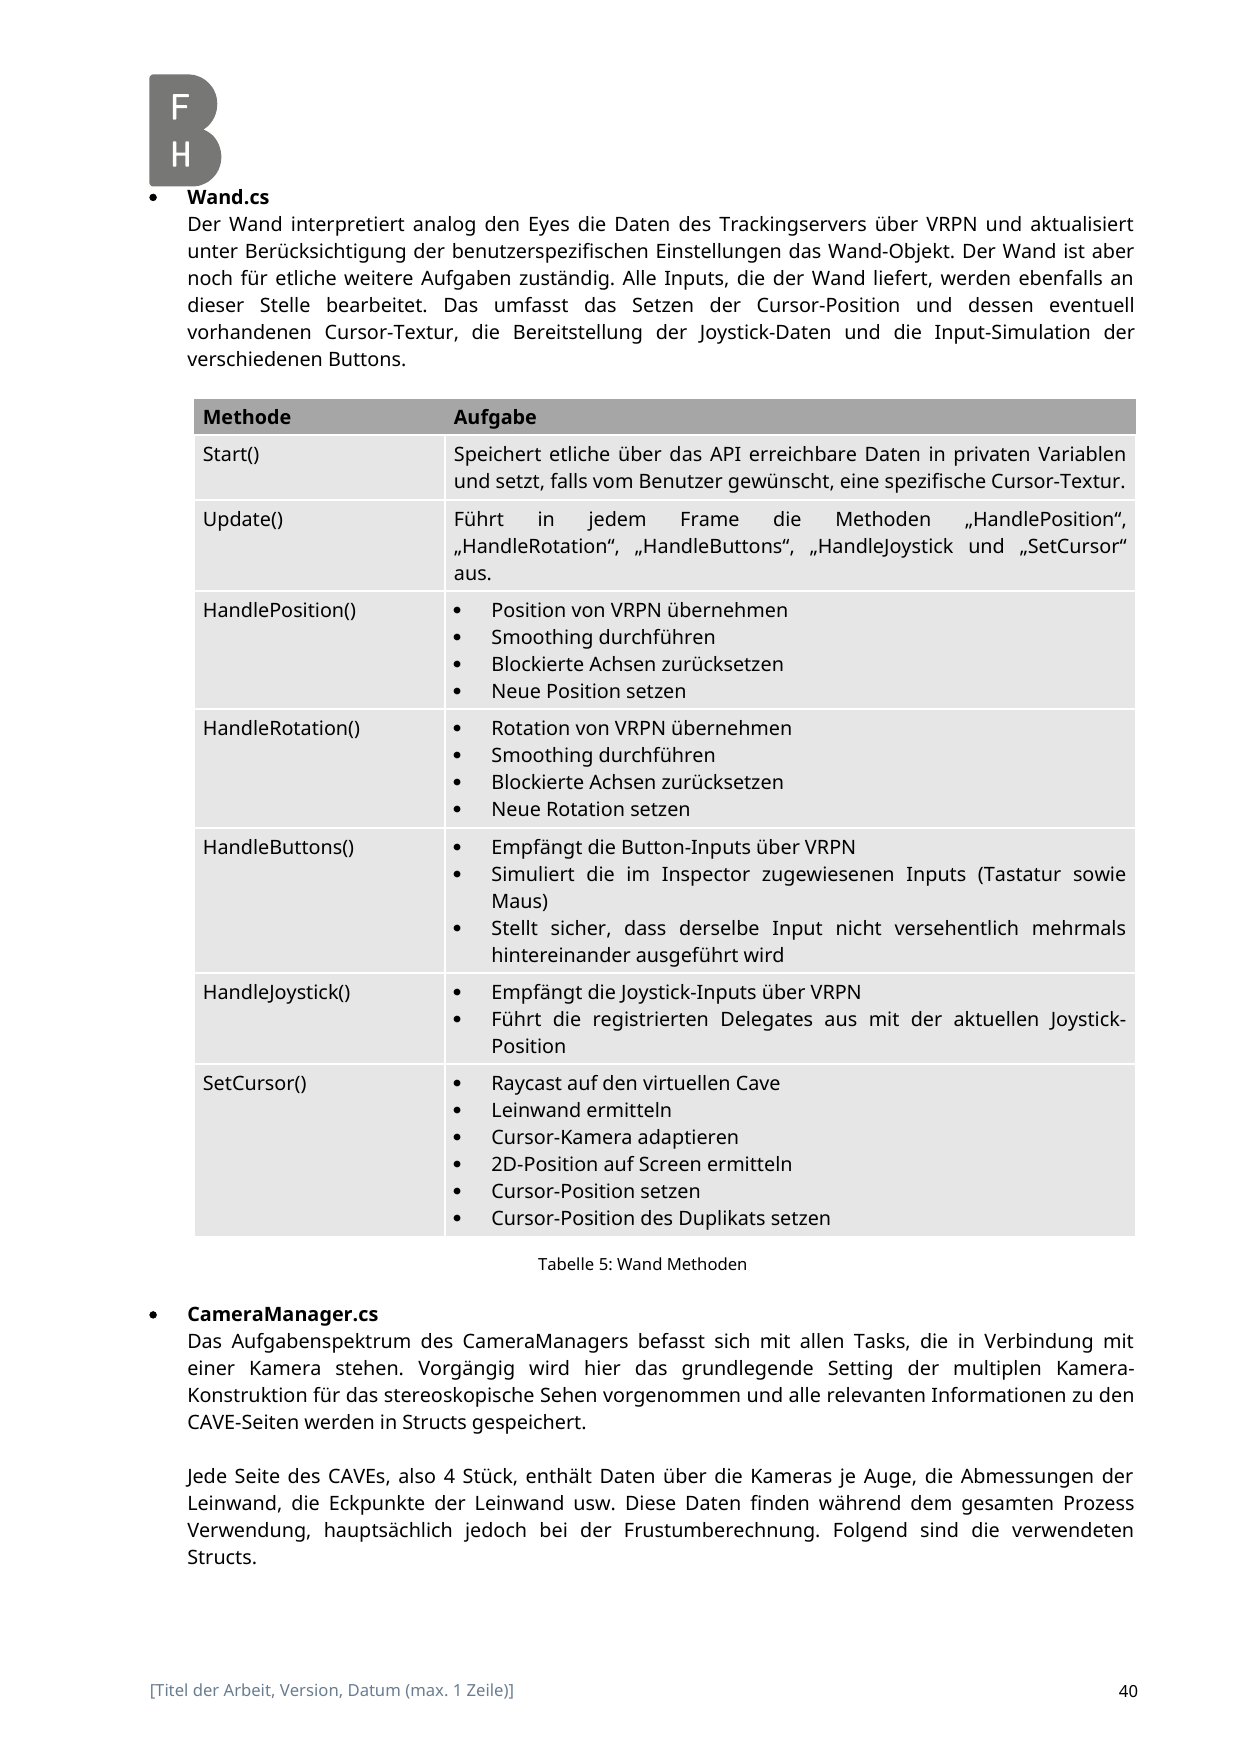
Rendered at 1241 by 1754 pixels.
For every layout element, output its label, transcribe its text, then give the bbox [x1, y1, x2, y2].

table_cell HandleRotation() [195, 710, 444, 827]
table_cell Update() [195, 501, 444, 590]
table_cell HandlePosition() [195, 592, 444, 708]
table_cell Empfängt die Button-Inputs über VRPN Simuliert die im Inspector zugewiesenen Inputs (Tastatur sowie Maus) Stellt sicher, dass derselbe Input nicht versehentlich mehrmals hintereinander ausgeführt wird [446, 829, 1135, 972]
table_cell Raycast auf den virtuellen Cave Leinwand ermitteln Cursor-Kamera adaptieren 2D-Position auf Screen ermitteln Cursor-Position setzen Cursor-Position des Duplikats setzen [446, 1065, 1135, 1236]
text Das Aufgabenspektrum des CameraManagers befasst sich mit allen Tasks, die in Verbindung mit einer Kamera stehen. Vorgängig wird hier das grundlegende Setting der multiplen Kamera-Konstruktion für das stereoskopische Sehen vorgenommen und alle relevanten Informationen zu den CAVE-Seiten werden in Structs gespeichert. [187, 1328, 1136, 1436]
list Wand.cs [149, 183, 1136, 210]
table_cell Rotation von VRPN übernehmen Smoothing durchführen Blockierte Achsen zurücksetzen Neue Rotation setzen [446, 710, 1135, 827]
table_header Methode [194, 399, 445, 434]
table_cell Führt in jedem Frame die Methoden „HandlePosition“, „HandleRotation“, „HandleButtons“, „HandleJoystick und „SetCursor“ aus. [446, 501, 1135, 590]
table_cell Speichert etliche über das API erreichbare Daten in privaten Variablen und setzt, falls vom Benutzer gewünscht, eine spezifische Cursor-Textur. [446, 436, 1135, 499]
table_cell Start() [195, 436, 444, 499]
text Tabelle 5: Wand Methoden [149, 1250, 1136, 1276]
table_cell SetCursor() [195, 1065, 444, 1236]
text Der Wand interpretiert analog den Eyes die Daten des Trackingservers über VRPN und aktualisiert unter Berücksichtigung der benutzerspezifischen Einstellungen das Wand-Objekt. Der Wand ist aber noch für etliche weitere Aufgaben zuständig. Alle Inputs, die der Wand liefert, werden ebenfalls an dieser Stelle bearbeitet. Das umfasst das Setzen der Cursor-Position und dessen eventuell vorhandenen Cursor-Textur, die Bereitstellung der Joystick-Daten und die Input-Simulation der verschiedenen Buttons. [187, 210, 1136, 372]
table_header Aufgabe [445, 399, 1136, 434]
table_cell Empfängt die Joystick-Inputs über VRPN Führt die registrierten Delegates aus mit der aktuellen Joystick-Position [446, 974, 1135, 1063]
table_cell HandleJoystick() [195, 974, 444, 1063]
list CameraManager.cs [149, 1301, 1136, 1328]
table_cell Position von VRPN übernehmen Smoothing durchführen Blockierte Achsen zurücksetzen Neue Position setzen [446, 592, 1135, 708]
table_cell HandleButtons() [195, 829, 444, 972]
text Jede Seite des CAVEs, also 4 Stück, enthält Daten über die Kameras je Auge, die Abmessungen der Leinwand, die Eckpunkte der Leinwand usw. Diese Daten finden während dem gesamten Prozess Verwendung, hauptsächlich jedoch bei der Frustumberechnung. Folgend sind die verwendeten Structs. [187, 1462, 1136, 1570]
